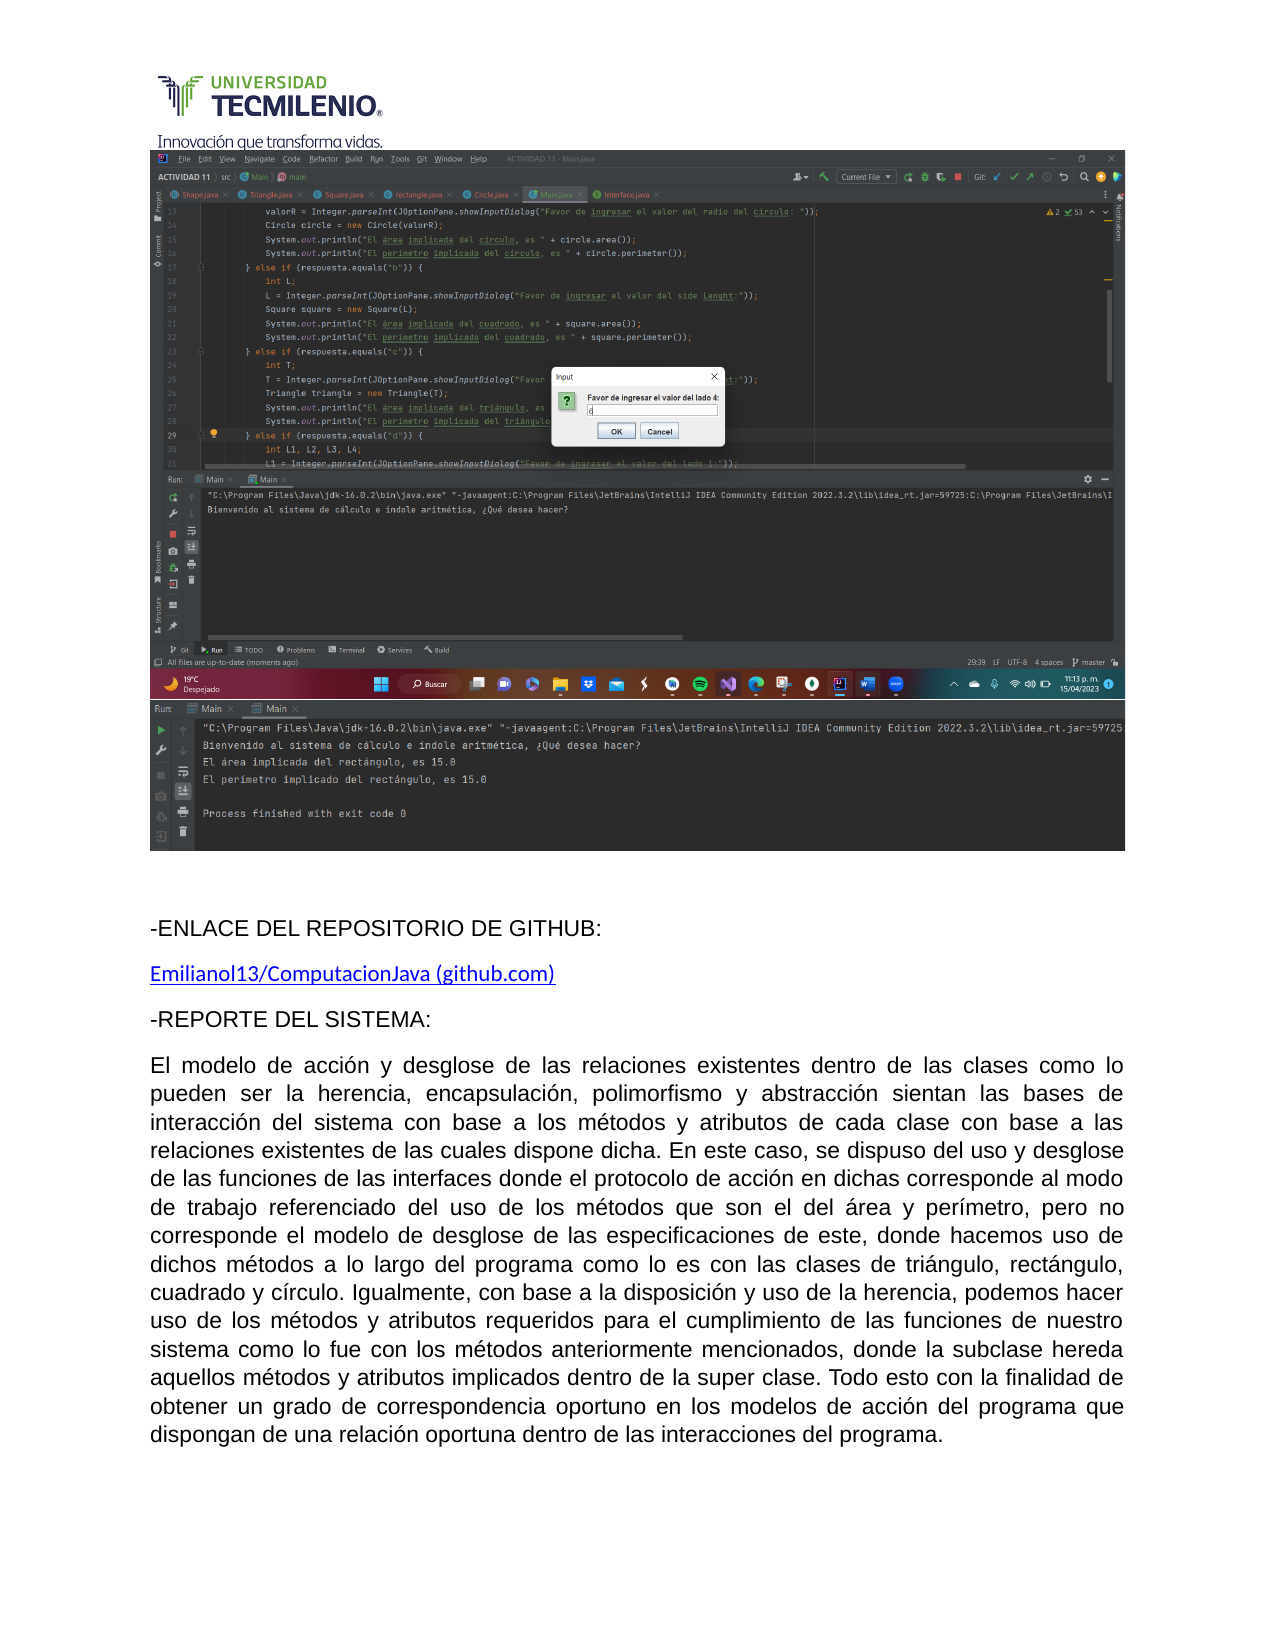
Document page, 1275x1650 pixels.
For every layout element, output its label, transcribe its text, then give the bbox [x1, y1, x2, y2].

text Emilianol13/ComputacionJava (github.com) [150, 959, 1125, 988]
picture [150, 700, 1125, 851]
text El modelo de acción y desglose de las relaciones existentes dentro de las clases como lo pueden ser la herencia, encapsulación, polimorfismo y abstracción sientan las bases de interacción del sistema con base a los métodos y atributos de cada clase con base a las relaciones existentes de las cuales dispone dicha. En este caso, se dispuso del uso y desglose de las funciones de las interfaces donde el protocolo de acción en dichas corresponde al modo de trabajo referenciado del uso de los métodos que son el del área y perímetro, pero no corresponde el modelo de desglose de las especificaciones de este, donde hacemos uso de dichos métodos a lo largo del programa como lo es con las clases de triángulo, rectángulo, cuadrado y círculo. Igualmente, con base a la disposición y uso de la herencia, podemos hacer uso de los métodos y atributos requeridos para el cumplimiento de las funciones de nuestro sistema como lo fue con los métodos anteriormente mencionados, donde la subclase hereda aquellos métodos y atributos implicados dentro de la super clase. Todo esto con la finalidad de obtener un grado de correspondencia oportuno en los modelos de acción del programa que dispongan de una relación oportuna dentro de las interacciones del programa. [150, 1052, 1125, 1448]
text -REPORTE DEL SISTEMA: [150, 1006, 1125, 1033]
text -ENLACE DEL REPOSITORIO DE GITHUB: [150, 914, 1125, 941]
picture [150, 73, 1125, 699]
